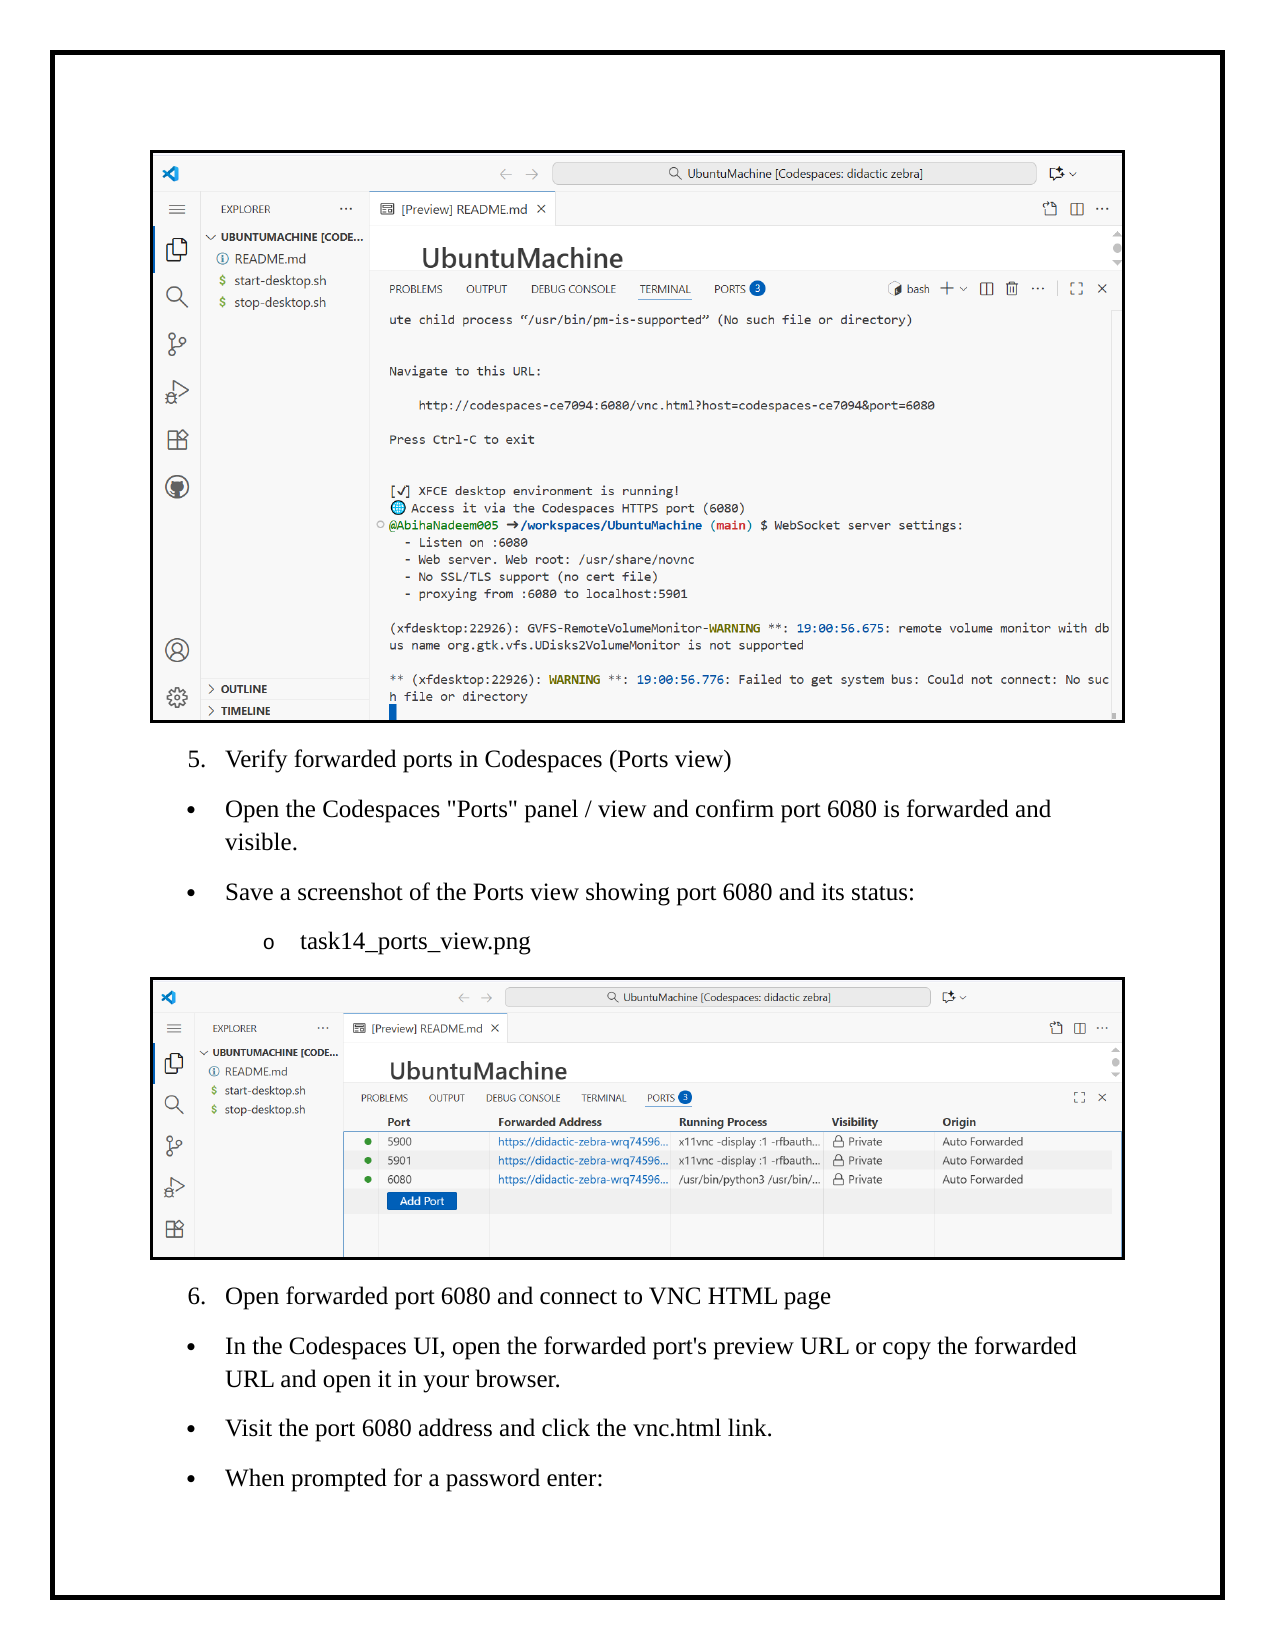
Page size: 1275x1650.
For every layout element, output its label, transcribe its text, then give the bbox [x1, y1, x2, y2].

picture [153, 153, 1122, 720]
list Verify forwarded ports in Codespaces (Ports view) [187, 744, 1125, 773]
list In the Codespaces UI, open the forwarded port's preview URL or copy the forwarded URL and open it in your browser. [187, 1331, 1125, 1392]
list Save a screenshot of the Ports view showing port 6080 and its status: [187, 877, 1125, 906]
picture [153, 980, 1122, 1257]
list When prompted for a password enter: [187, 1463, 1125, 1492]
list Open the Codespaces "Ports" panel / view and confirm port 6080 is forwarded and visible. [187, 794, 1125, 856]
list task14_ports_view.png [262, 926, 1125, 956]
list Visit the port 6080 address and click the vnc.html link. [187, 1413, 1125, 1442]
list Open forwarded port 6080 and connect to VNC HTML page [187, 1281, 1125, 1310]
